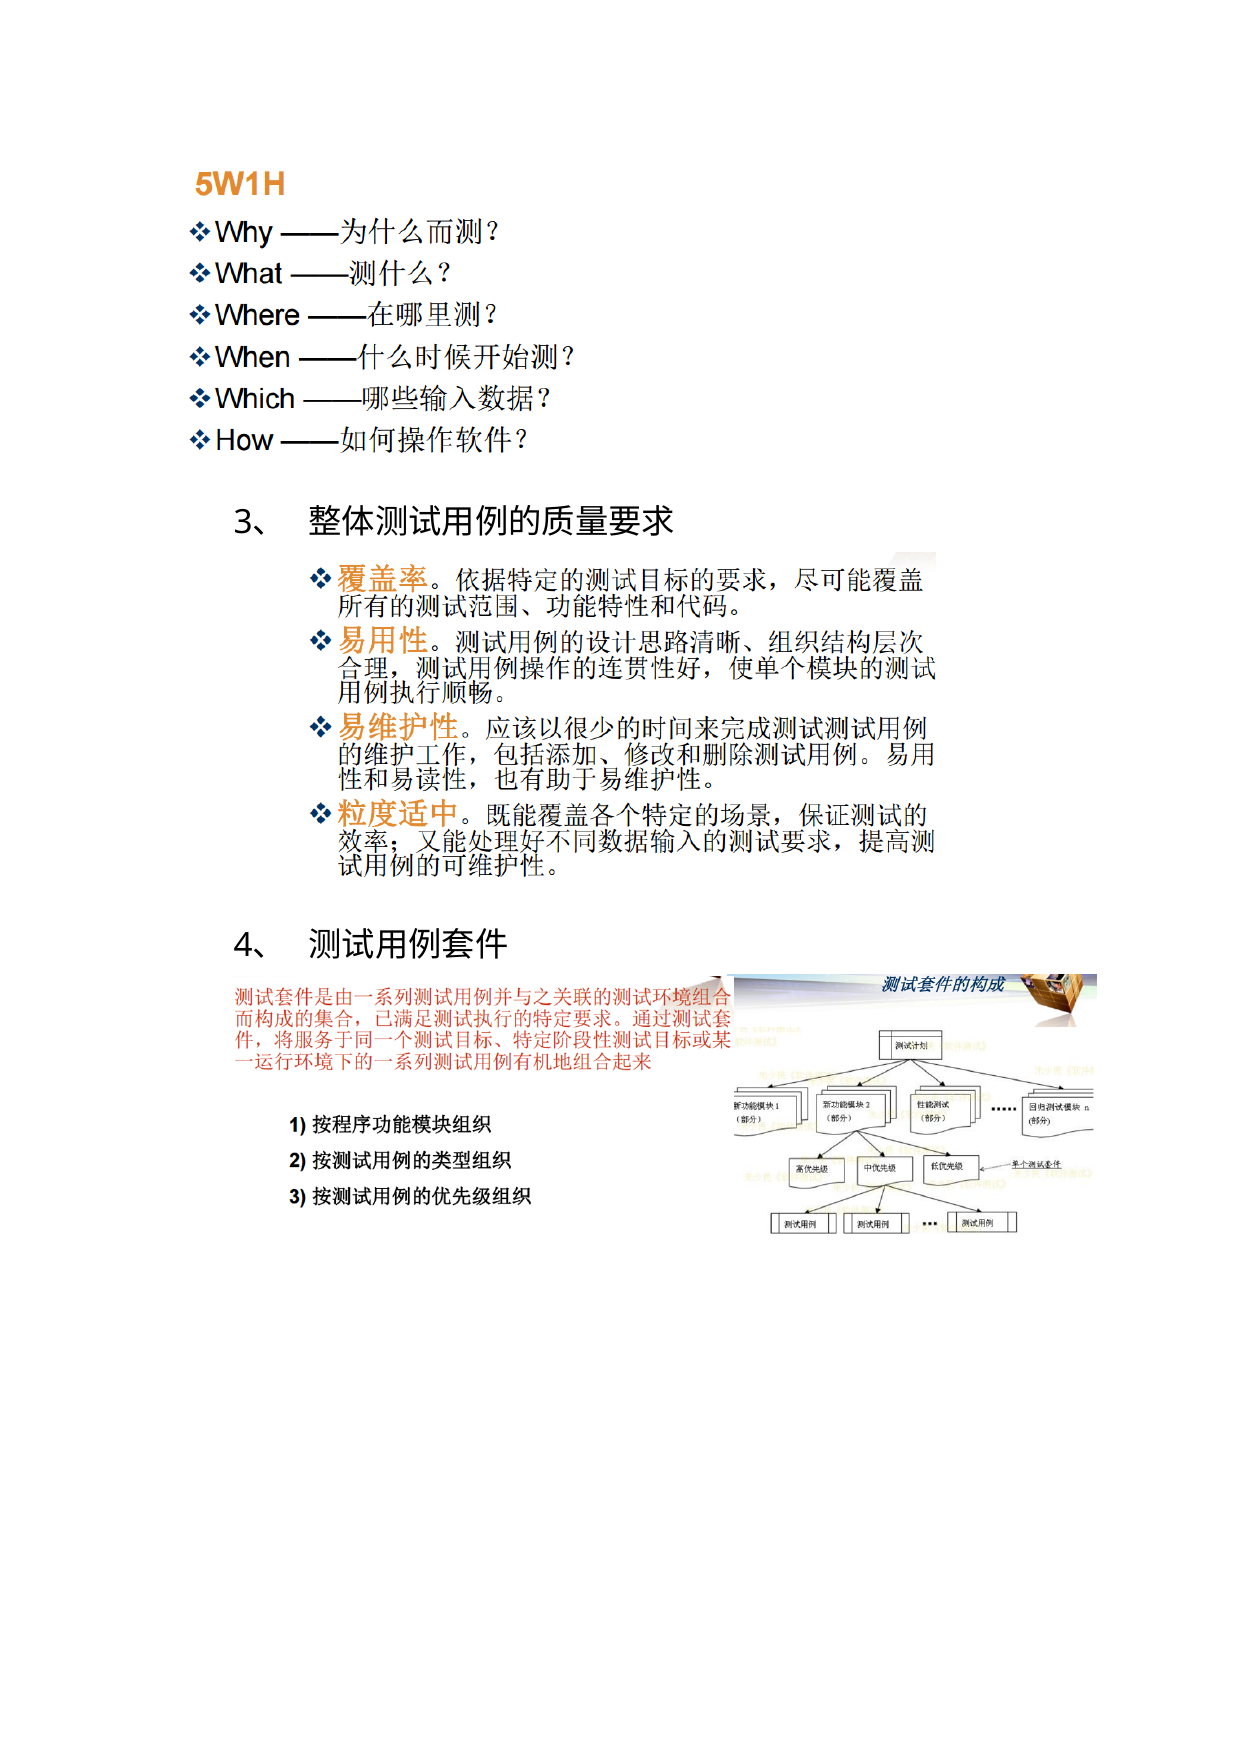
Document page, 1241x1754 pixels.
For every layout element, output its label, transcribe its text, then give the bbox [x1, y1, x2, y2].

picture [233, 974, 1099, 1235]
list 测试用例套件 [233, 909, 1053, 974]
picture [304, 552, 937, 880]
picture [187, 162, 588, 465]
list 整体测试用例的质量要求 [233, 487, 1053, 552]
